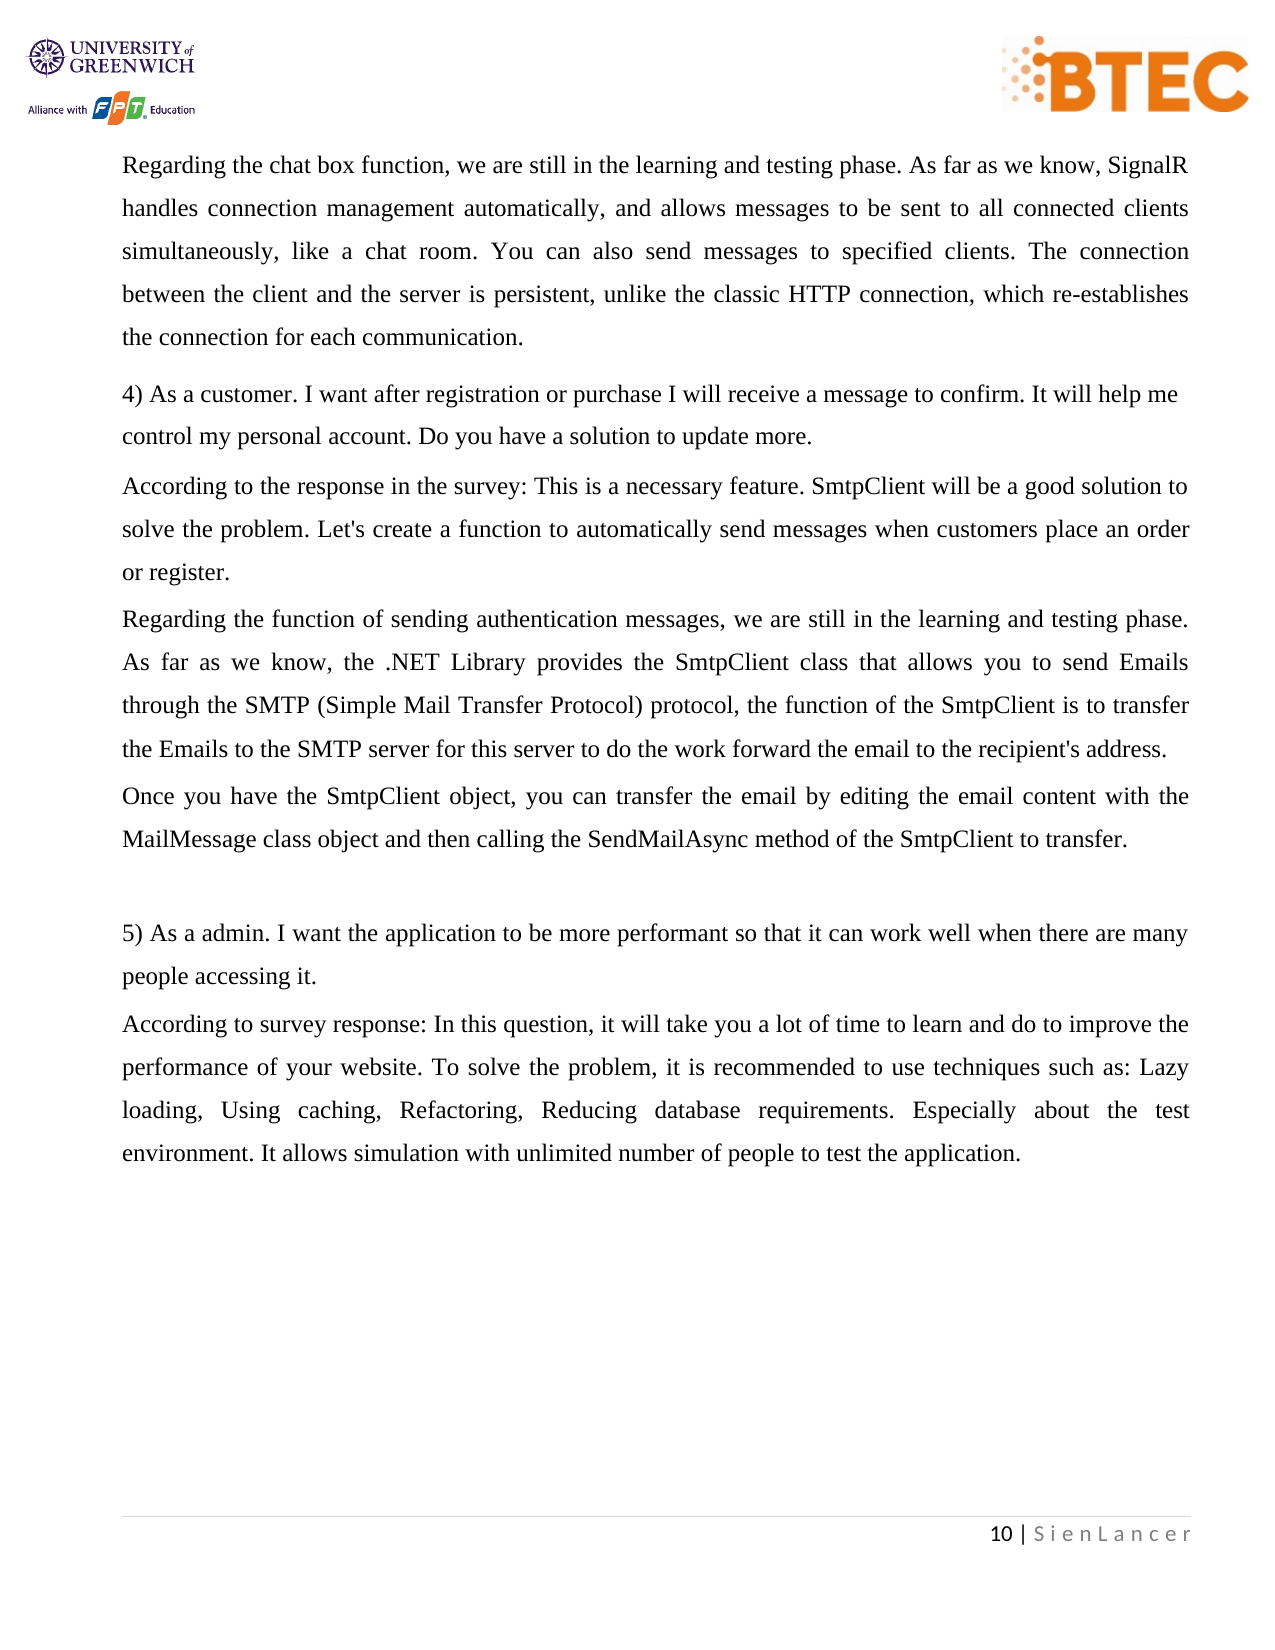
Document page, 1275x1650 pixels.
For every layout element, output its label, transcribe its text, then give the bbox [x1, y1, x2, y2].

subtitle According to the response in the survey: This is a necessary feature. SmtpClient will be a good solution to solve the problem. Let's create a function to automatically send messages when customers place an order or register. [122, 471, 1191, 586]
subtitle 5) As a admin. I want the application to be more performant so that it can work well when there are many people accessing it. [122, 918, 1191, 990]
picture [1001, 36, 1249, 112]
subtitle Once you have the SmtpClient object, you can transfer the email by editing the email content with the MailMessage class object and then calling the SendMailAsync method of the SmtpClient to transfer. [122, 781, 1191, 853]
text 4) As a customer. I want after registration or purchase I will receive a message to confirm. It will help me control my personal account. Do you have a solution to update more. [122, 366, 1191, 450]
subtitle According to survey response: In this question, it will take you a lot of time to learn and do to improve the performance of your website. To solve the problem, it is recommended to use techniques such as: Lazy loading, Using caching, Refactoring, Reducing database requirements. Especially about the test environment. It allows simulation with unlimited number of people to test the application. [122, 1009, 1191, 1167]
picture [14, 25, 207, 136]
subtitle Regarding the function of sending authentication messages, we are still in the learning and testing phase. As far as we know, the .NET Library provides the SmtpClient class that allows you to send Emails through the SMTP (Simple Mail Transfer Protocol) protocol, the function of the SmtpClient is to transfer the Emails to the SMTP server for this server to do the work forward the email to the recipient's address. [122, 604, 1191, 762]
subtitle Regarding the chat box function, we are still in the learning and testing phase. As far as we know, SignalR handles connection management automatically, and allows messages to be sent to all connected clients simultaneously, like a chat room. You can also send messages to specified clients. The connection between the client and the server is persistent, unlike the classic HTTP connection, which re-establishes the connection for each communication. [122, 150, 1191, 351]
